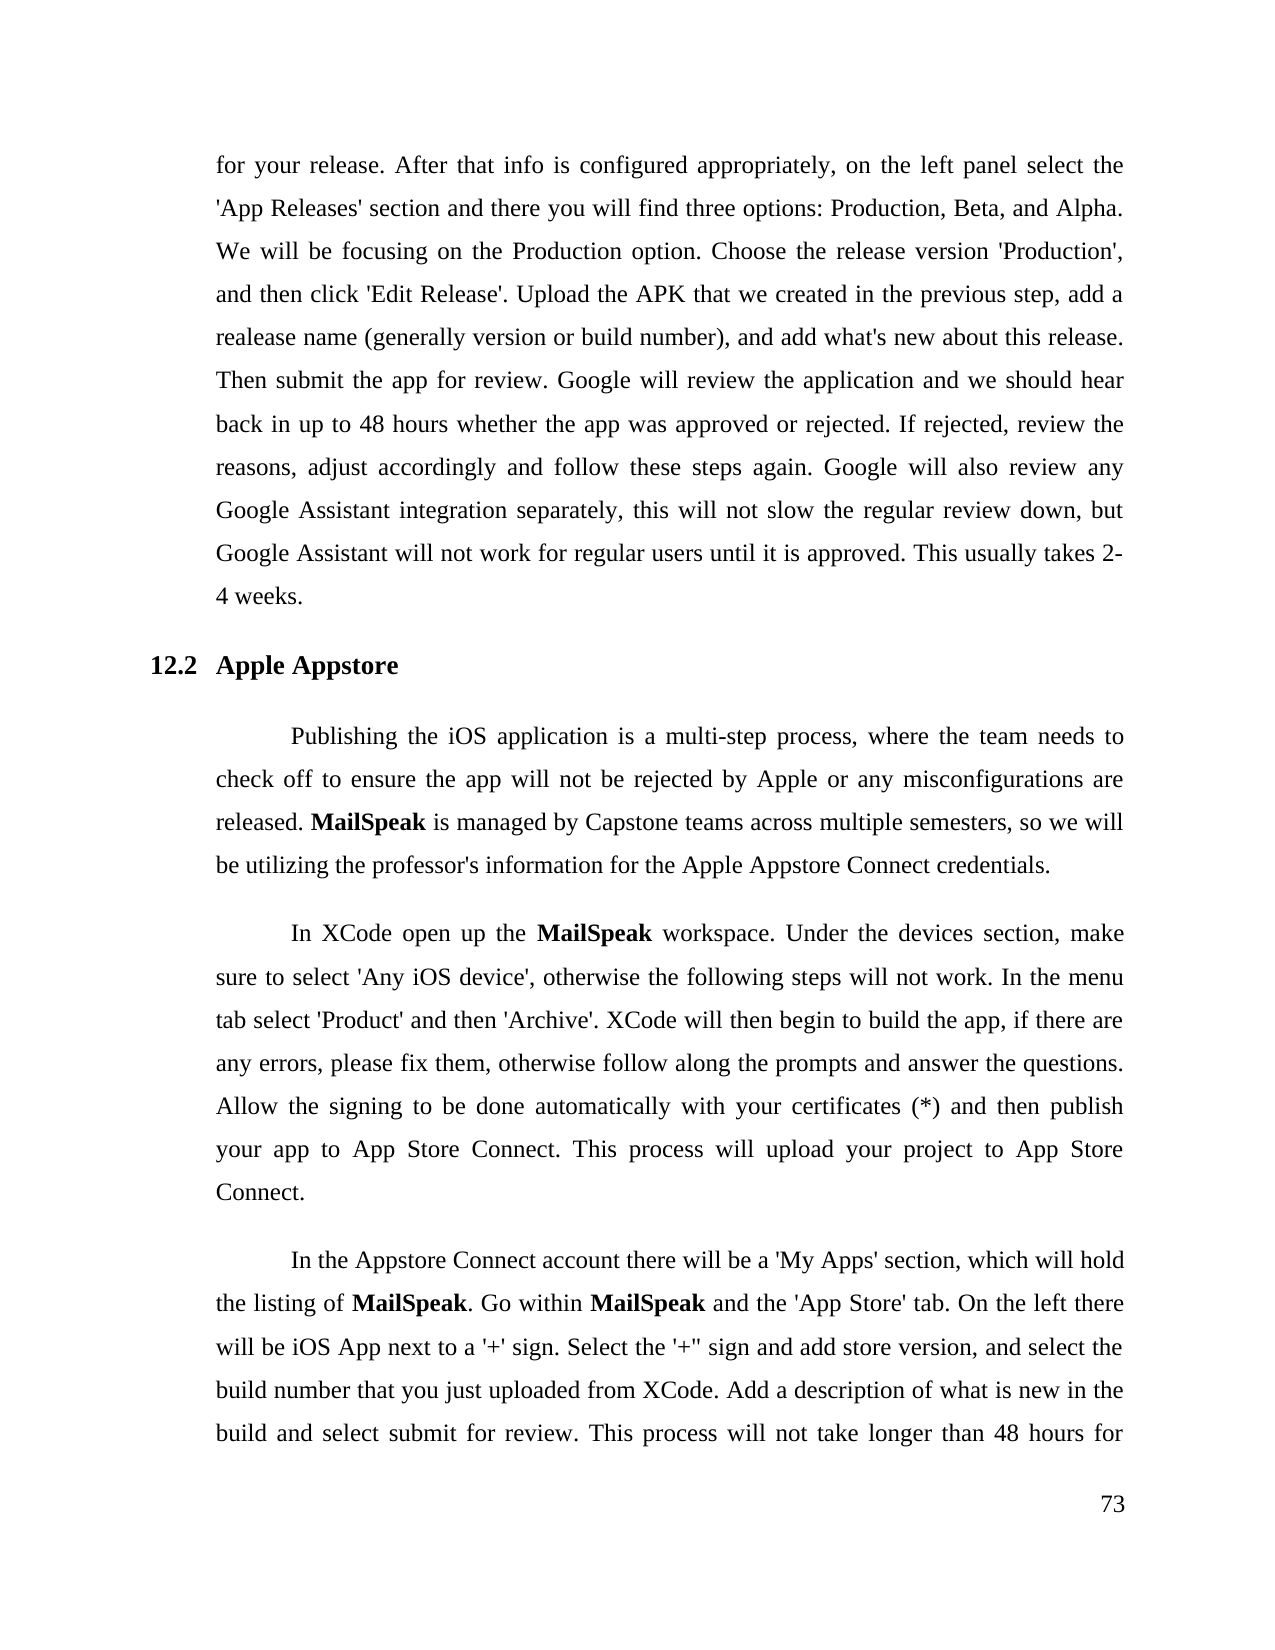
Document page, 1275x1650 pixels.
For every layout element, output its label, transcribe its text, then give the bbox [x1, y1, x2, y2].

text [216, 1245, 1125, 1447]
text Publishing the iOS application is a multi-step process, where the team needs to check off to ensure the app will not be rejected by Apple or any misconfigurations are released. MailSpeak is managed by Capstone teams across multiple semesters, so we will be utilizing the professor's information for the Apple Appstore Connect credentials. [216, 721, 1125, 879]
text In XCode open up the MailSpeak workspace. Under the devices section, make sure to select 'Any iOS device', otherwise the following steps will not work. In the menu tab select 'Product' and then 'Archive'. XCode will then begin to build the app, if there are any errors, please fix them, otherwise follow along the prompts and answer the questions. Allow the signing to be done automatically with your certificates (*) and then publish your app to App Store Connect. This process will upload your project to App Store Connect. [216, 918, 1125, 1206]
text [216, 150, 1125, 610]
subtitle Apple Appstore [150, 649, 1125, 681]
